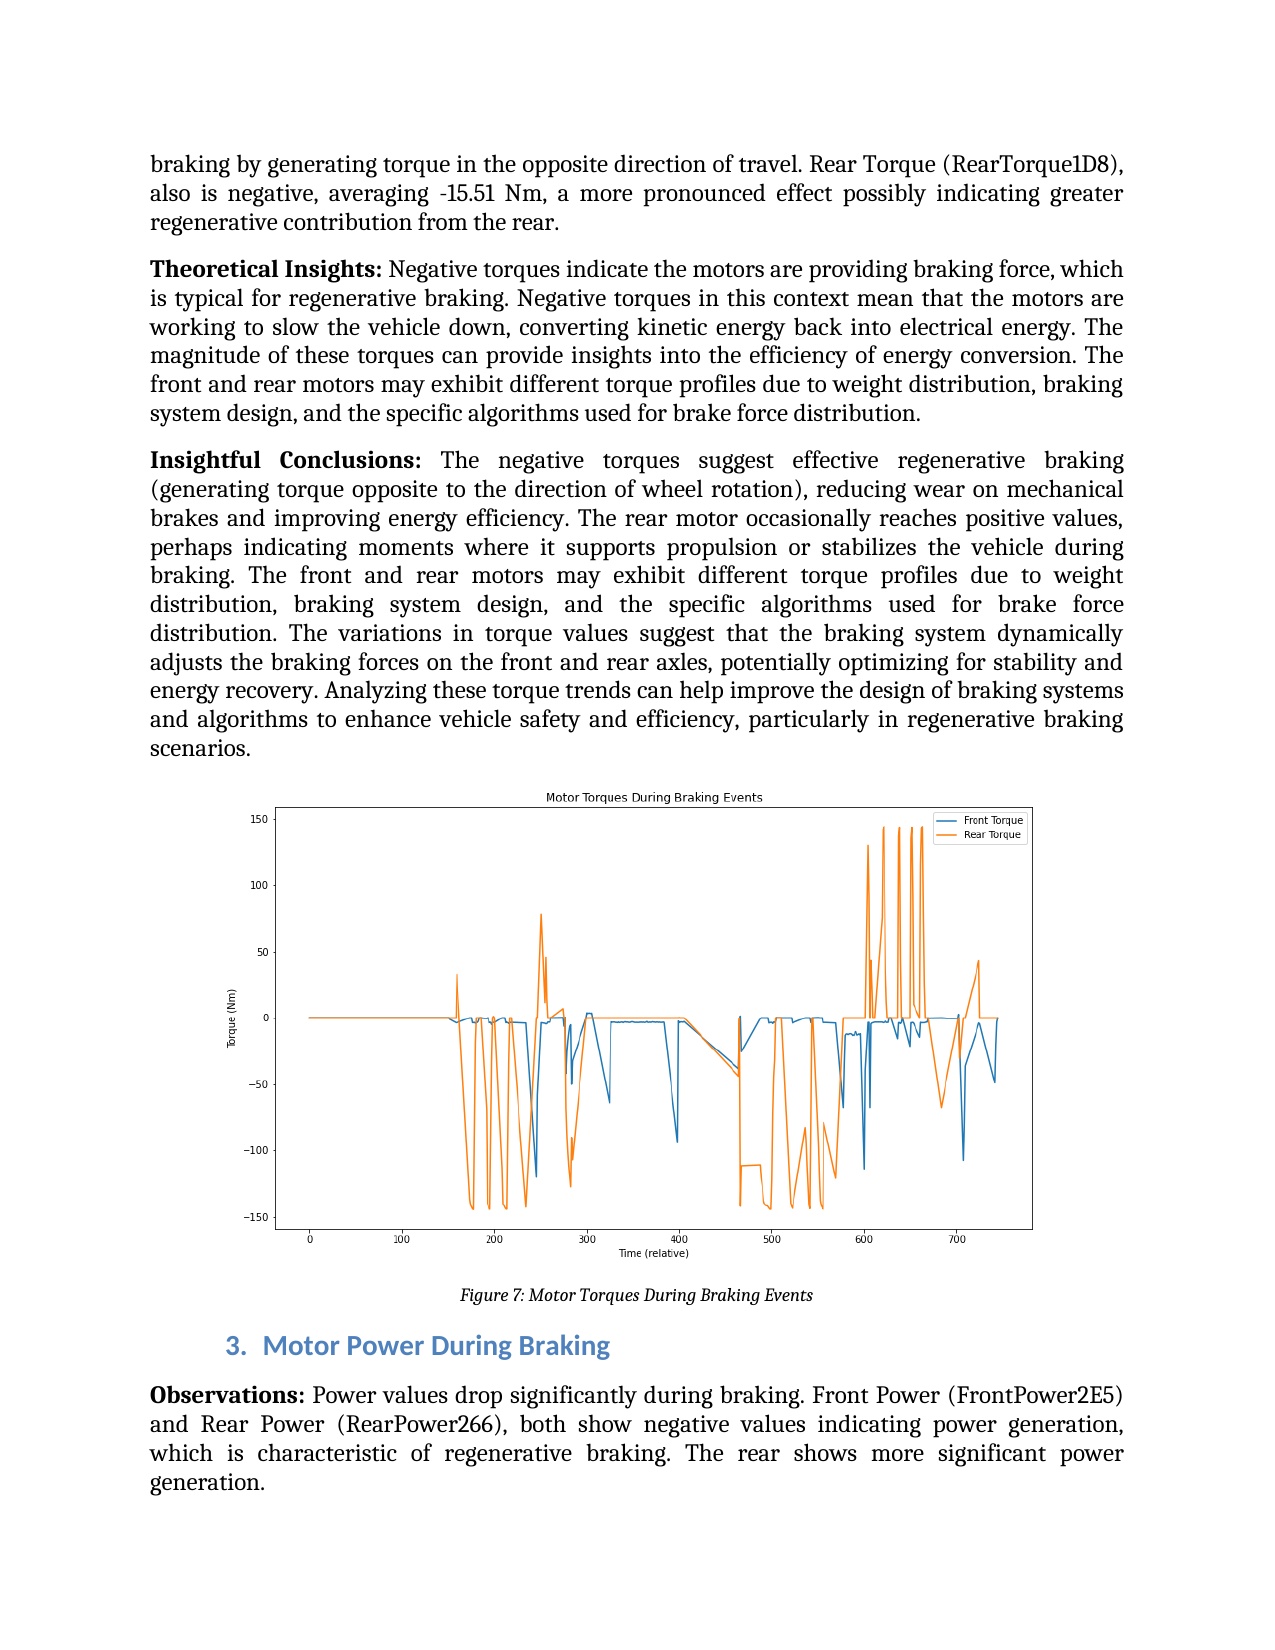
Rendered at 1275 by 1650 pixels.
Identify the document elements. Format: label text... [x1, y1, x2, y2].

text Figure 7: Motor Torques During Braking Events [150, 1284, 1125, 1306]
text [150, 150, 1125, 236]
subtitle Motor Power During Braking [225, 1327, 1125, 1362]
text Theoretical Insights: Negative torques indicate the motors are providing braking force, which is typical for regenerative braking. Negative torques in this context mean that the motors are working to slow the vehicle down, converting kinetic energy back into electrical energy. The magnitude of these torques can provide insights into the efficiency of energy conversion. The front and rear motors may exhibit different torque profiles due to weight distribution, braking system design, and the specific algorithms used for brake force distribution. [150, 255, 1125, 427]
picture [209, 781, 1066, 1266]
text Observations: Power values drop significantly during braking. Front Power (FrontPower2E5) and Rear Power (RearPower266), both show negative values indicating power generation, which is characteristic of regenerative braking. The rear shows more significant power generation. [150, 1381, 1125, 1496]
text Insightful Conclusions: The negative torques suggest effective regenerative braking (generating torque opposite to the direction of wheel rotation), reducing wear on mechanical brakes and improving energy efficiency. The rear motor occasionally reaches positive values, perhaps indicating moments where it supports propulsion or stabilizes the vehicle during braking. The front and rear motors may exhibit different torque profiles due to weight distribution, braking system design, and the specific algorithms used for brake force distribution. The variations in torque values suggest that the braking system dynamically adjusts the braking forces on the front and rear axles, potentially optimizing for stability and energy recovery. Analyzing these torque trends can help improve the design of braking systems and algorithms to enhance vehicle safety and efficiency, particularly in regenerative braking scenarios. [150, 446, 1125, 762]
